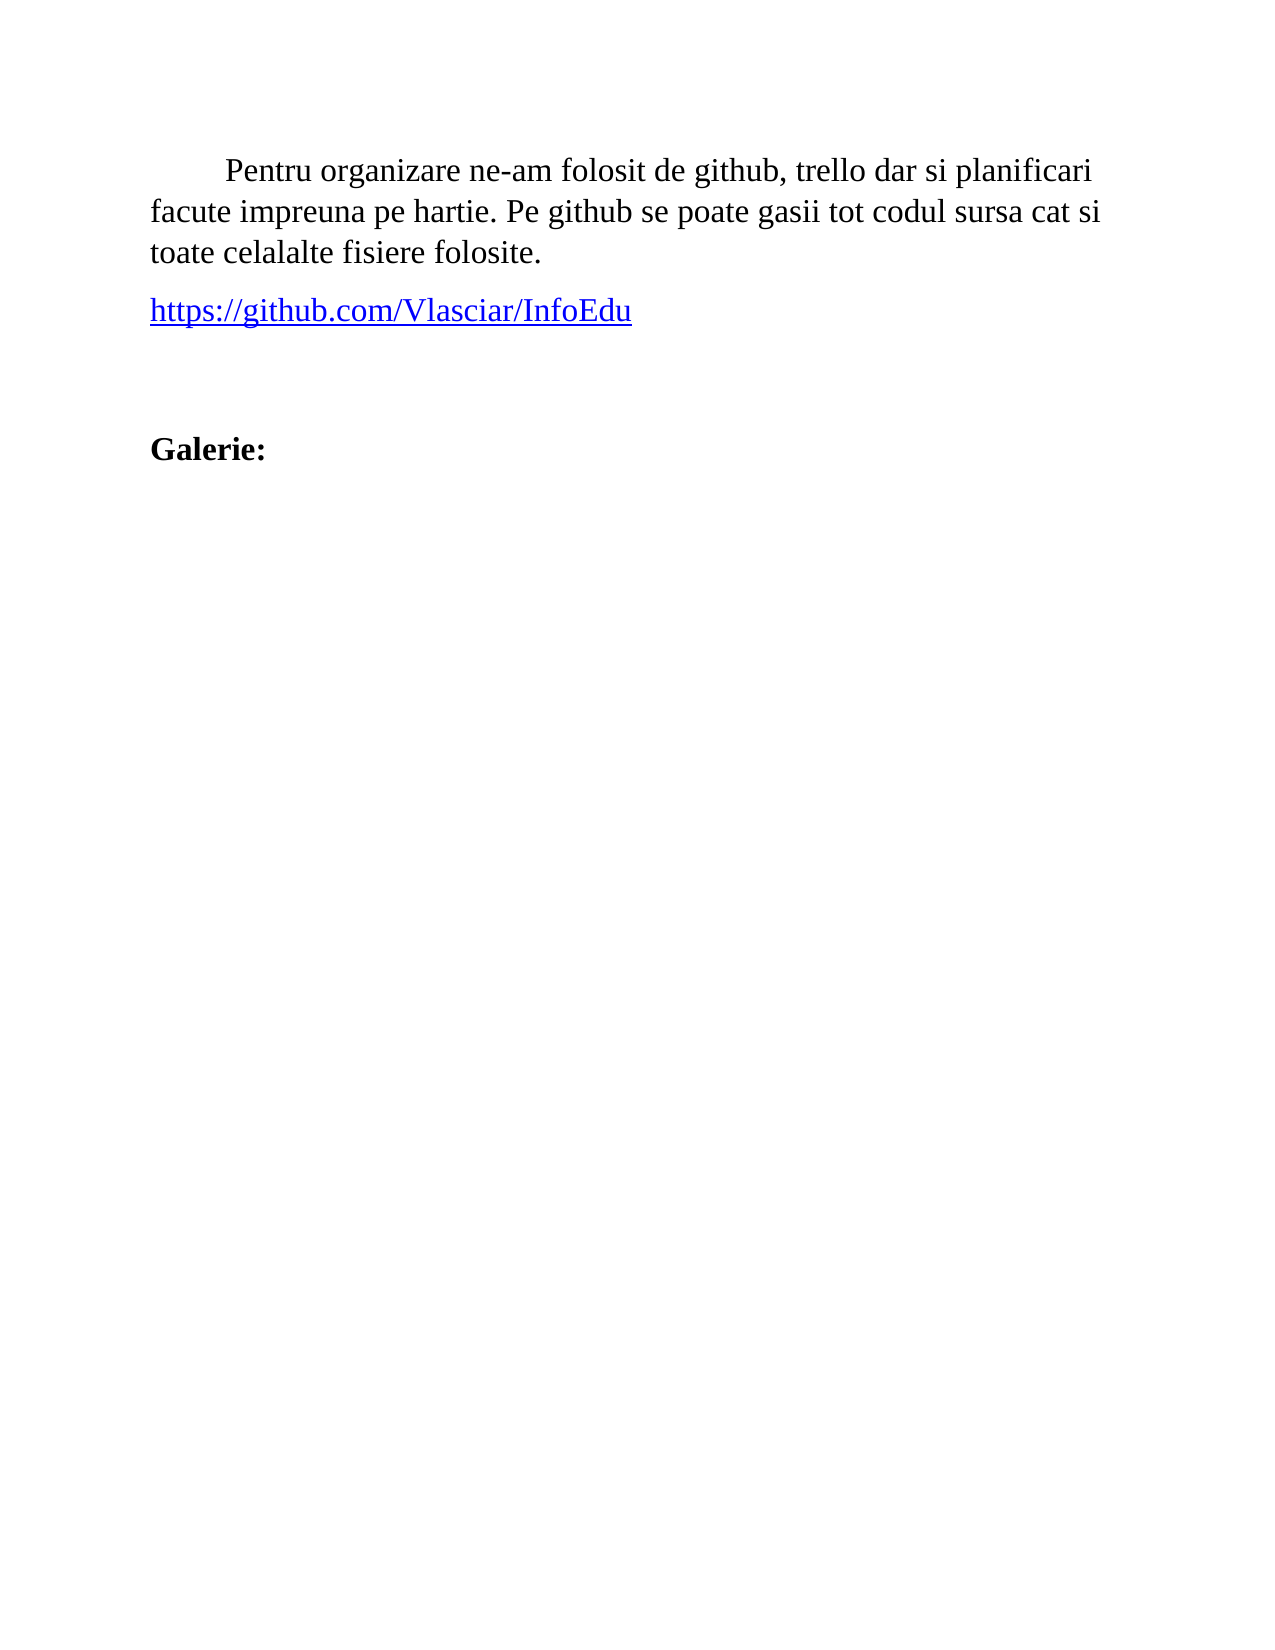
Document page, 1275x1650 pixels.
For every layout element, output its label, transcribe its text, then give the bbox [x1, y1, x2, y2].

text Pentru organizare ne-am folosit de github, trello dar si planificari facute impreuna pe hartie. Pe github se poate gasii tot codul sursa cat si toate celalalte fisiere folosite. [150, 150, 1125, 271]
text https://github.com/Vlasciar/InfoEdu [150, 291, 1125, 329]
subtitle Galerie: [150, 429, 1125, 467]
